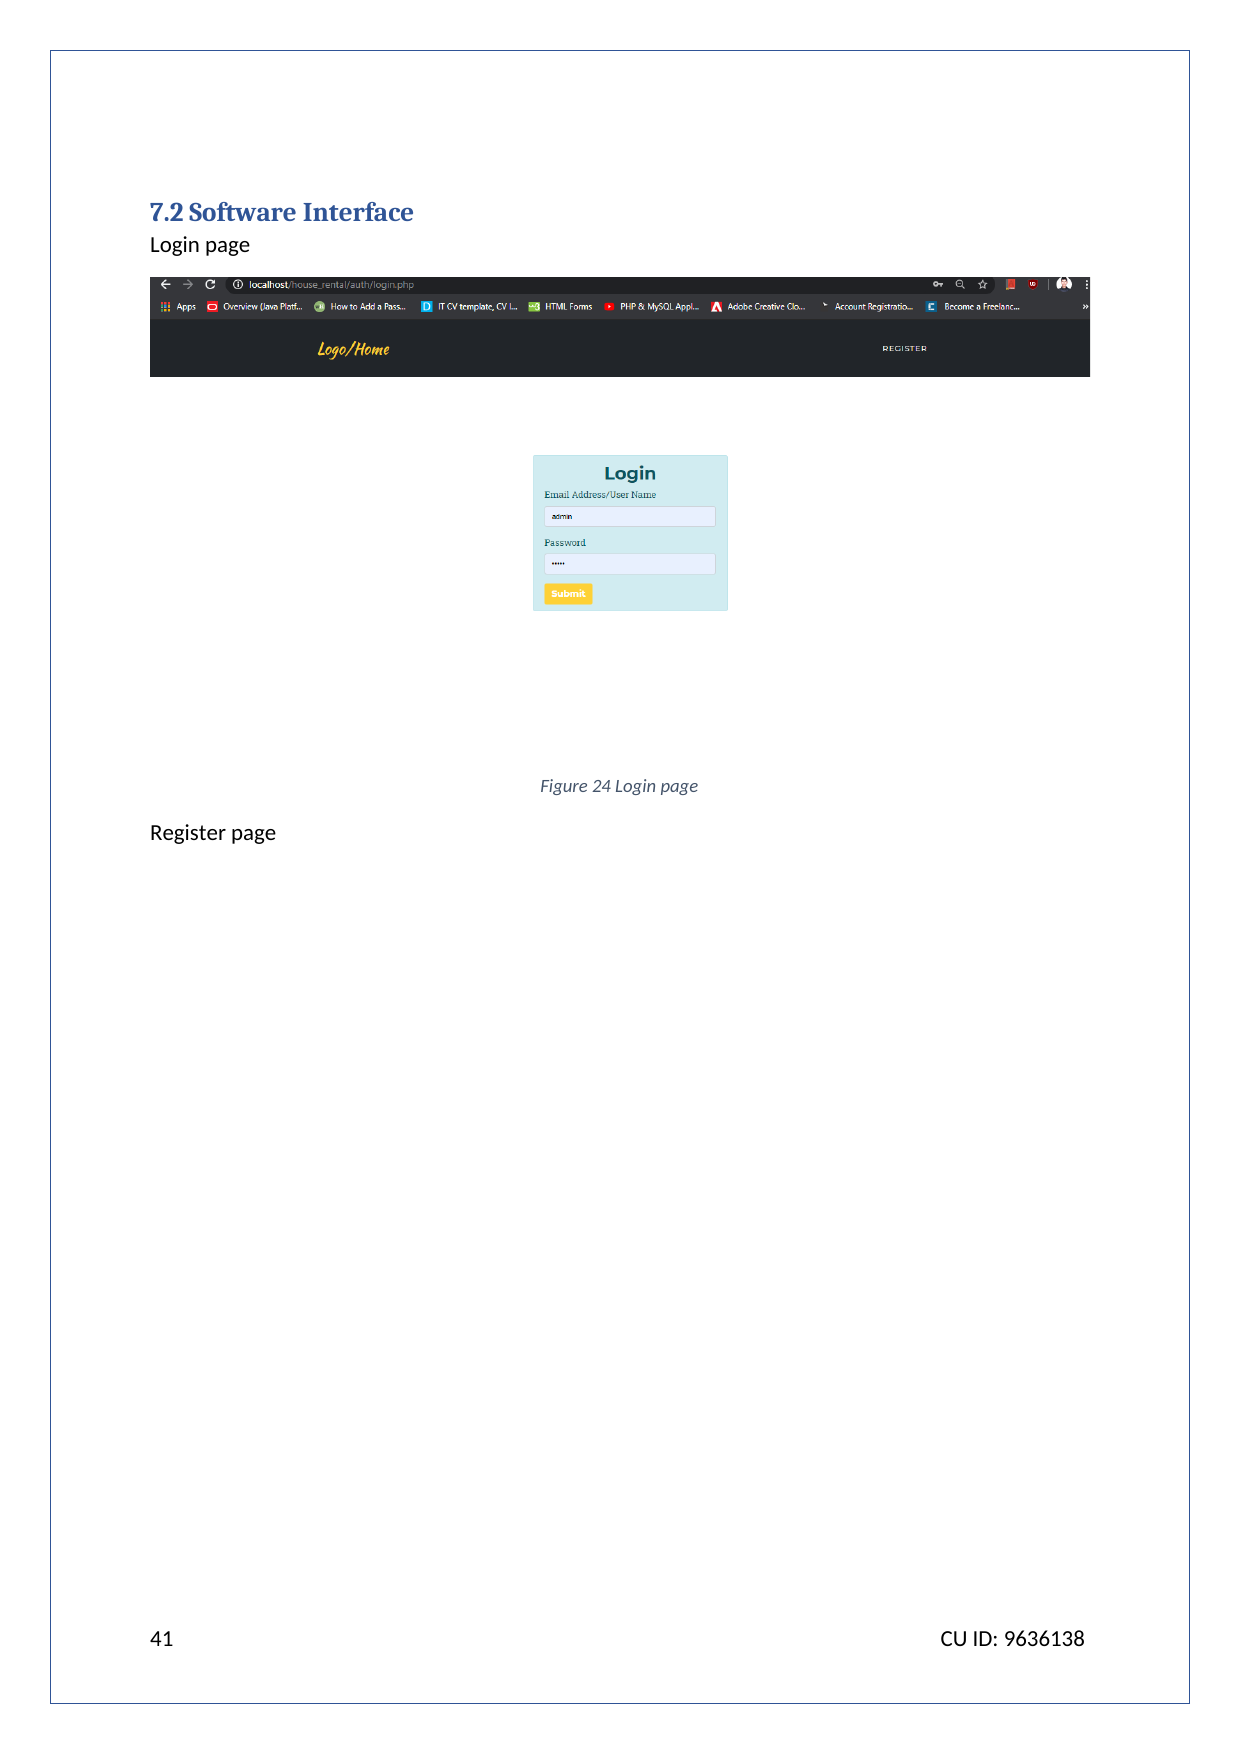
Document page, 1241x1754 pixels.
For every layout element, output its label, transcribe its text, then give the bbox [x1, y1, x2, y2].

text Register page [150, 818, 1090, 846]
picture [150, 277, 1091, 756]
subtitle 7.2 Software Interface [150, 197, 1090, 228]
text Login page [150, 230, 1090, 258]
